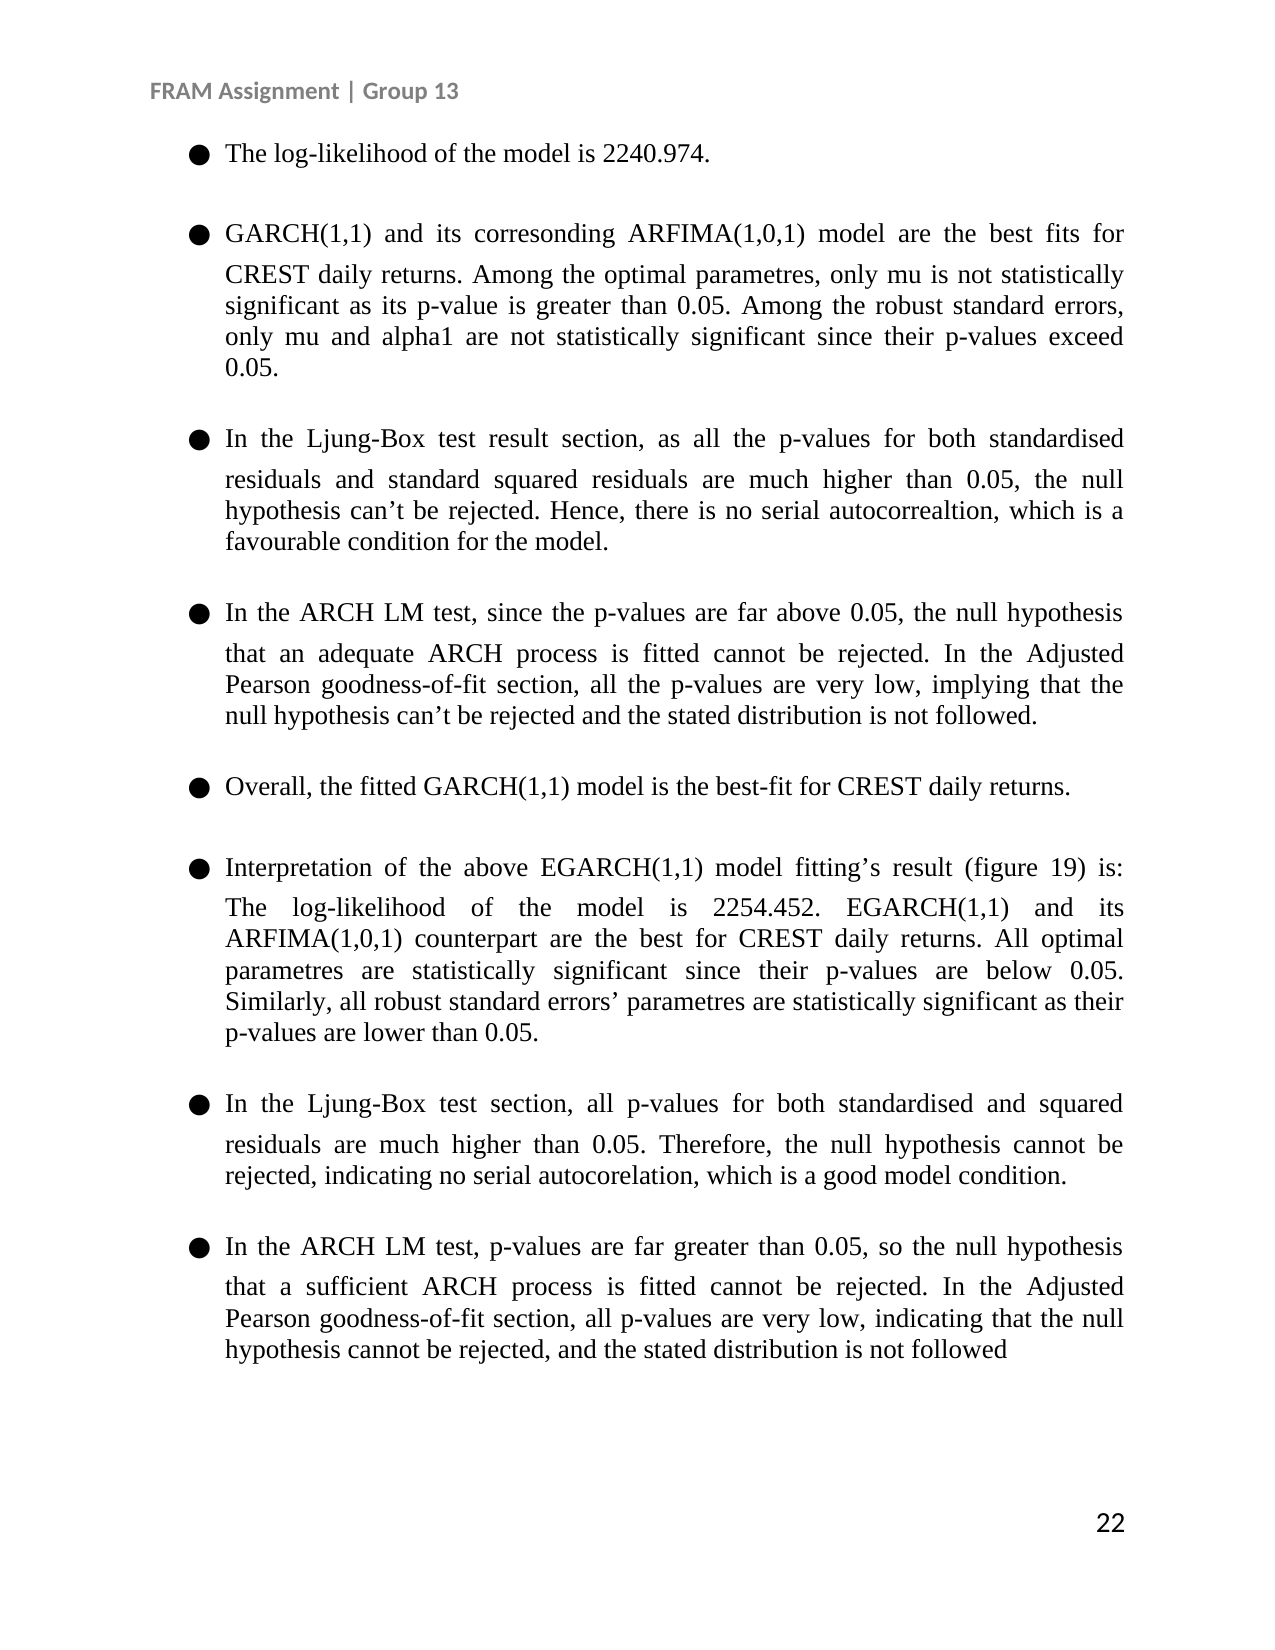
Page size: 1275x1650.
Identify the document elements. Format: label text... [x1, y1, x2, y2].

list The log-likelihood of the model is 2240.974. [187, 122, 1125, 177]
list In the Ljung-Box test section, all p-values for both standardised and squared residuals are much higher than 0.05. Therefore, the null hypothesis cannot be rejected, indicating no serial autocorelation, which is a good model condition. [187, 1072, 1125, 1190]
list In the Ljung-Box test result section, as all the p-values for both standardised residuals and standard squared residuals are much higher than 0.05, the null hypothesis can’t be rejected. Hence, there is no serial autocorrealtion, which is a favourable condition for the model. [187, 407, 1125, 556]
list GARCH(1,1) and its corresonding ARFIMA(1,0,1) model are the best fits for CREST daily returns. Among the optimal parametres, only mu is not statistically significant as its p-value is greater than 0.05. Among the robust standard errors, only mu and alpha1 are not statistically significant since their p-values exceed 0.05. [187, 202, 1125, 382]
list Overall, the fitted GARCH(1,1) model is the best-fit for CREST daily returns. [187, 755, 1125, 811]
list Interpretation of the above EGARCH(1,1) model fitting’s result (figure 19) is: The log-likelihood of the model is 2254.452. EGARCH(1,1) and its ARFIMA(1,0,1) counterpart are the best for CREST daily returns. All optimal parametres are statistically significant since their p-values are below 0.05. Similarly, all robust standard errors’ parametres are statistically significant as their p-values are lower than 0.05. [187, 836, 1125, 1047]
list In the ARCH LM test, p-values are far greater than 0.05, so the null hypothesis that a sufficient ARCH process is fitted cannot be rejected. In the Adjusted Pearson goodness-of-fit section, all p-values are very low, indicating that the null hypothesis cannot be rejected, and the stated distribution is not followed [187, 1215, 1125, 1364]
list In the ARCH LM test, since the p-values are far above 0.05, the null hypothesis that an adequate ARCH process is fitted cannot be rejected. In the Adjusted Pearson goodness-of-fit section, all the p-values are very low, implying that the null hypothesis can’t be rejected and the stated distribution is not followed. [187, 581, 1125, 730]
